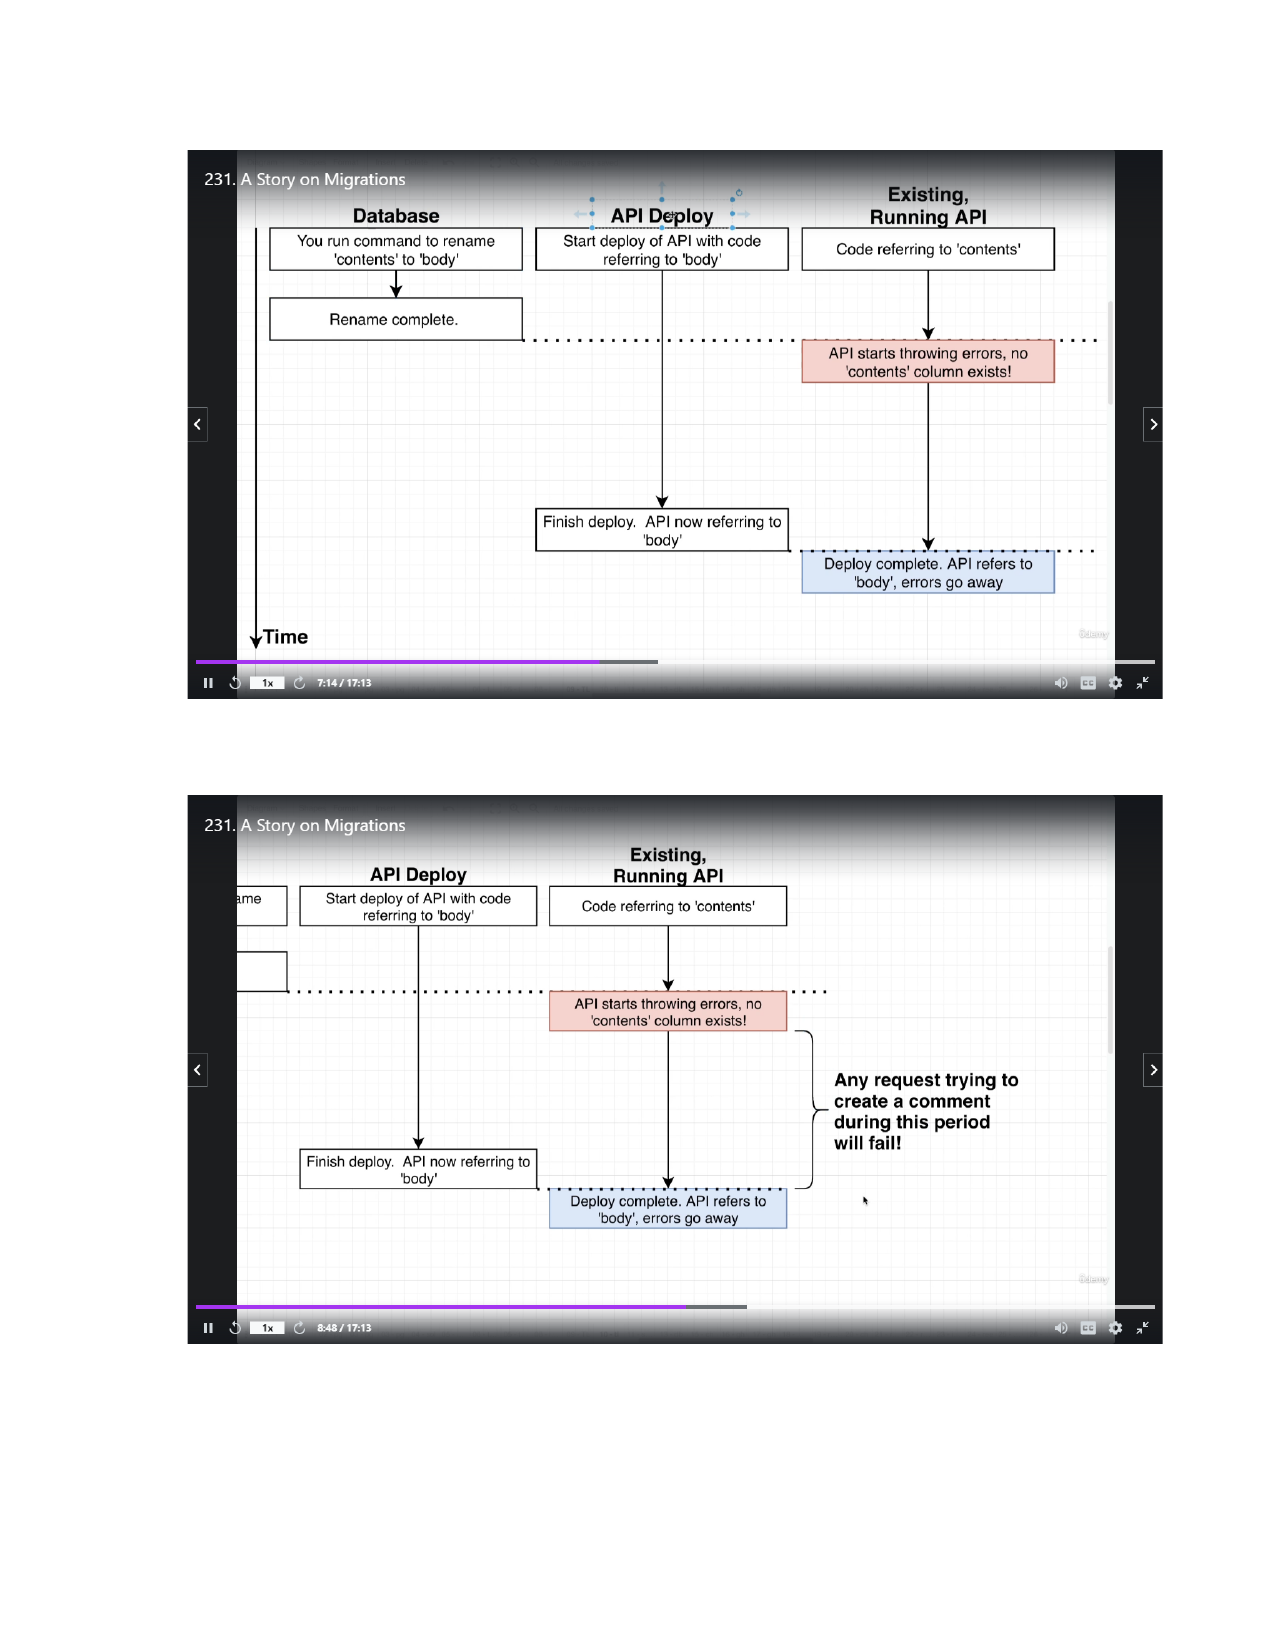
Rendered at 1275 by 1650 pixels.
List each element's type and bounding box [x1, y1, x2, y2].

picture [187, 150, 1163, 699]
picture [187, 795, 1163, 1344]
